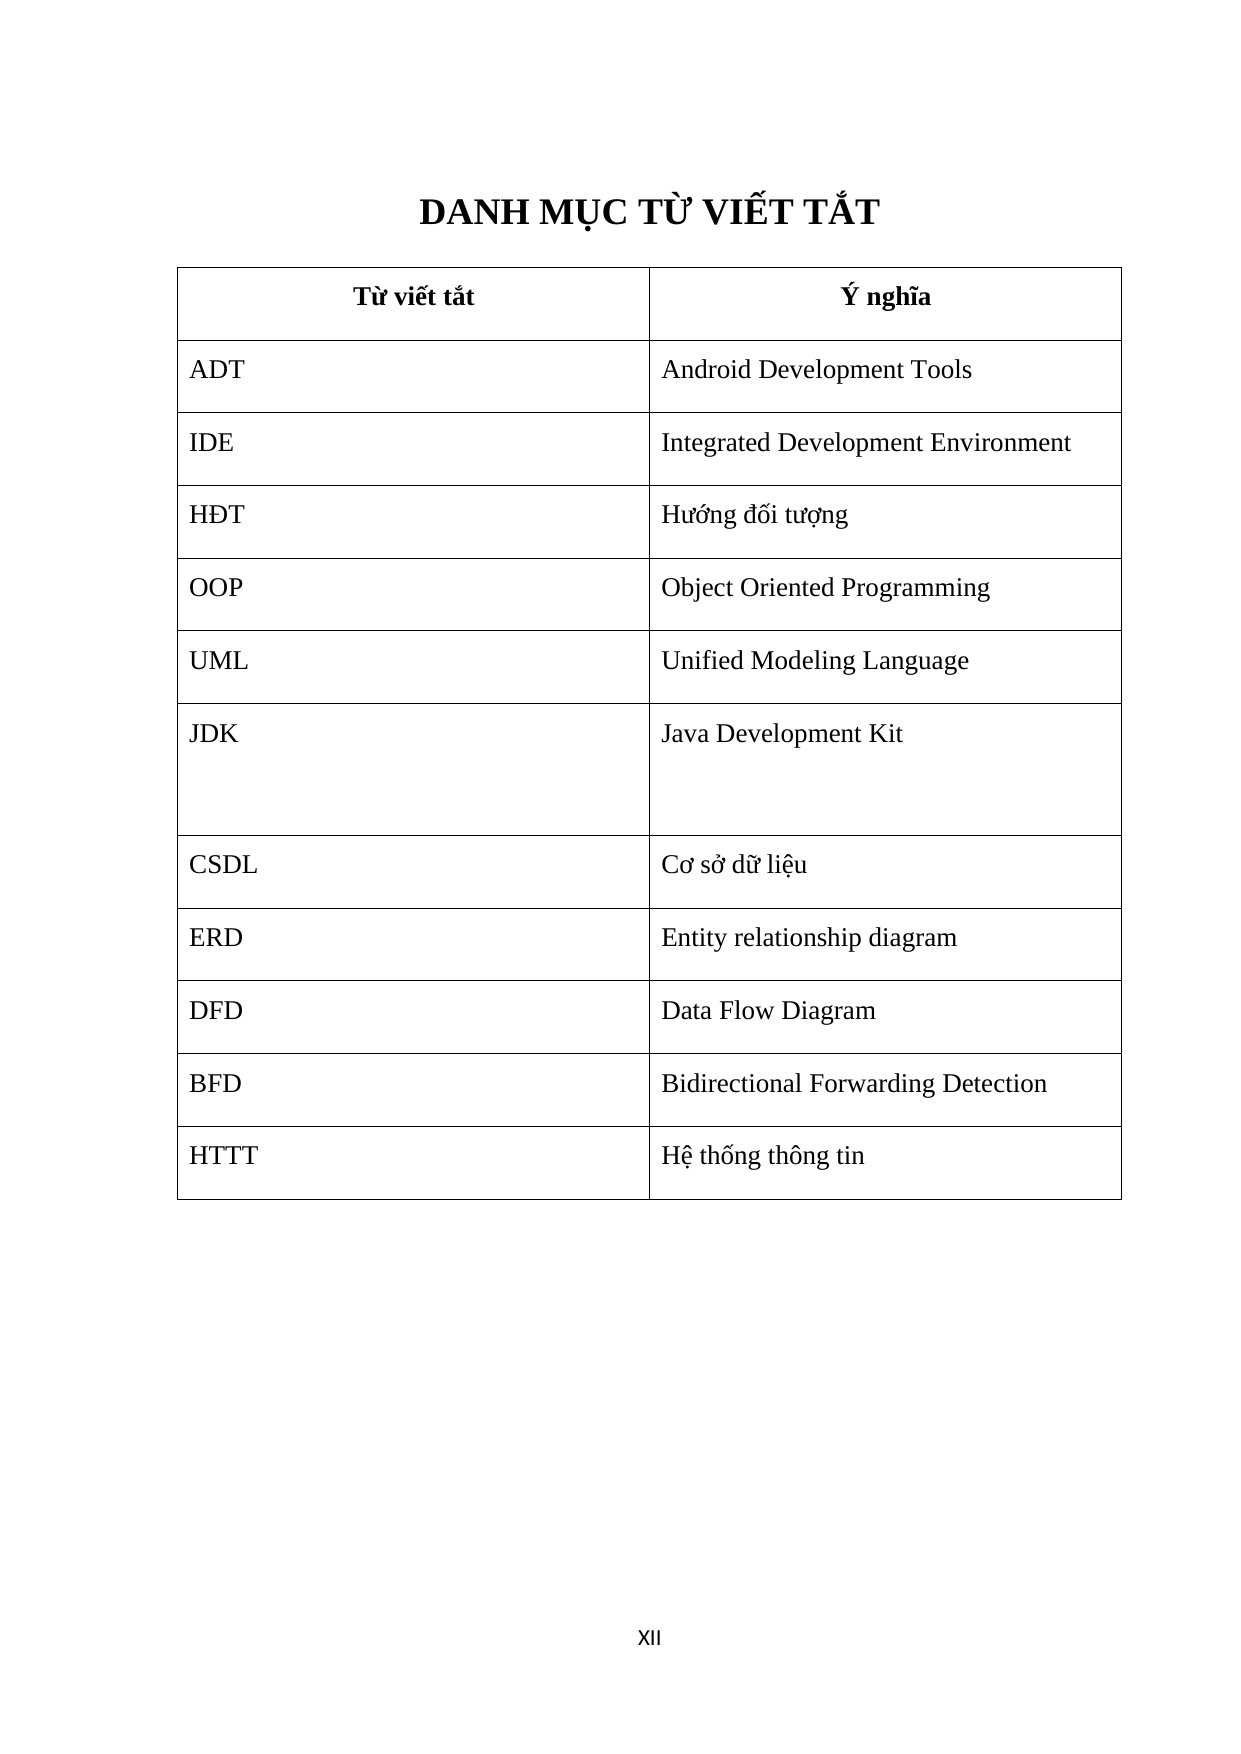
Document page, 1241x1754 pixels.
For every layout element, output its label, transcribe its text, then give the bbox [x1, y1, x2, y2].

table_cell Entity relationship diagram [650, 909, 1121, 980]
table_cell HTTT [178, 1127, 649, 1198]
table_cell IDE [178, 413, 649, 485]
table_cell Java Development Kit [650, 704, 1121, 835]
table_cell OOP [178, 559, 649, 630]
table_cell Data Flow Diagram [650, 981, 1121, 1053]
table_cell BFD [178, 1054, 649, 1126]
table_cell UML [178, 631, 649, 703]
table_cell Hệ thống thông tin [650, 1127, 1121, 1198]
table_cell JDK [178, 704, 649, 835]
table_cell Android Development Tools [650, 341, 1121, 412]
table_header Từ viết tắt [178, 268, 649, 339]
table_cell Object Oriented Programming [650, 559, 1121, 630]
table_cell DFD [178, 981, 649, 1053]
table_header Ý nghĩa [650, 268, 1121, 339]
table_cell Hướng đối tượng [650, 486, 1121, 558]
table_cell Integrated Development Environment [650, 413, 1121, 485]
table_cell CSDL [178, 836, 649, 908]
table_cell Bidirectional Forwarding Detection [650, 1054, 1121, 1126]
table_cell ERD [178, 909, 649, 980]
table_cell HĐT [178, 486, 649, 558]
table_cell Unified Modeling Language [650, 631, 1121, 703]
text DANH MỤC TỪ VIẾT TẮT [177, 190, 1122, 233]
table_cell Cơ sở dữ liệu [650, 836, 1121, 908]
table_cell ADT [178, 341, 649, 412]
